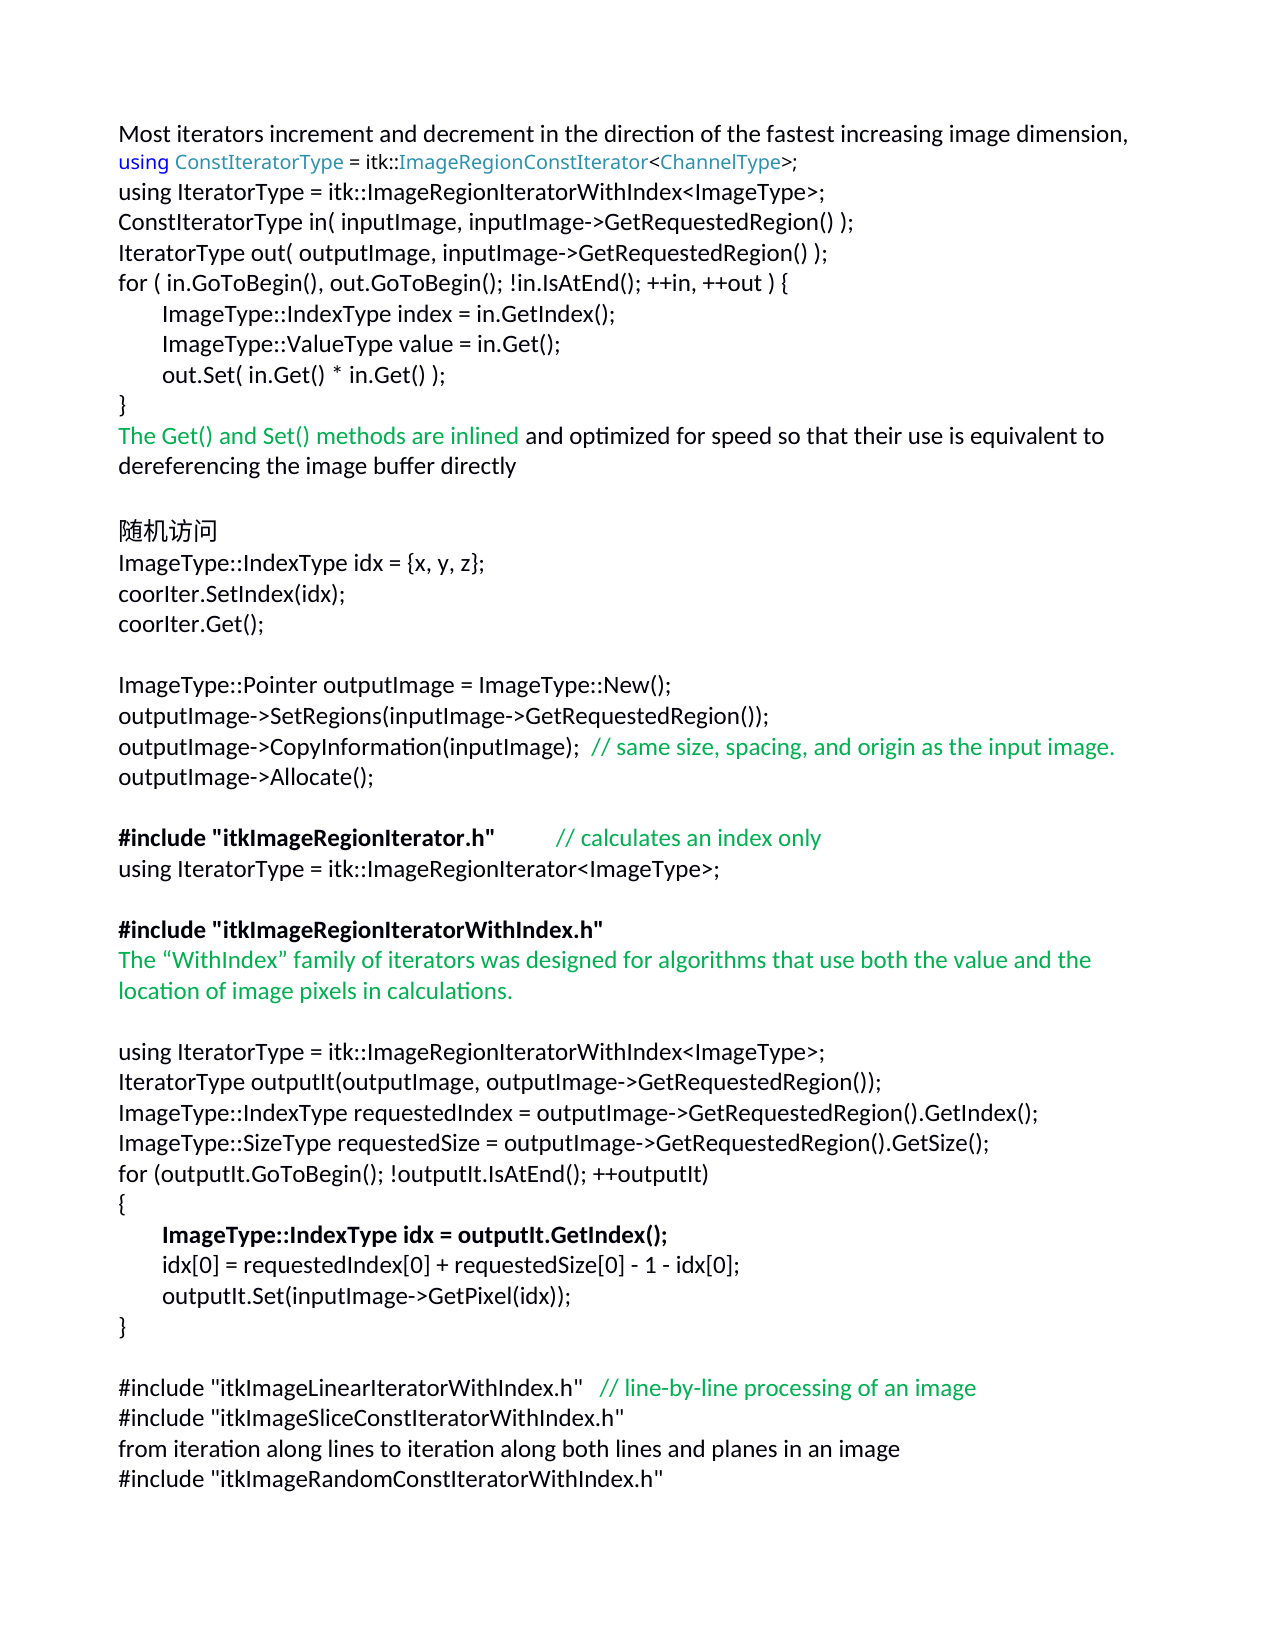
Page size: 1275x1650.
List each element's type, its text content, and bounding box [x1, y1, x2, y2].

text from iteration along lines to iteration along both lines and planes in an image [118, 1433, 1157, 1463]
text #include "itkImageRegionIteratorWithIndex.h" [118, 914, 1157, 944]
text 随机访问 [118, 511, 1157, 548]
text The Get() and Set() methods are inlined and optimized for speed so that their use is equivalent to dereferencing the image buffer directly [118, 420, 1157, 481]
text Most iterators increment and decrement in the direction of the fastest increasing image dimension, [118, 118, 1157, 149]
text ImageType::SizeType requestedSize = outputImage->GetRequestedRegion().GetSize(); [118, 1127, 1157, 1158]
text #include "itkImageSliceConstIteratorWithIndex.h" [118, 1402, 1157, 1433]
text IteratorType outputIt(outputImage, outputImage->GetRequestedRegion()); [118, 1066, 1157, 1097]
text coorIter.SetIndex(idx); [118, 578, 1157, 609]
text { [118, 1188, 1157, 1219]
text outputImage->SetRegions(inputImage->GetRequestedRegion()); [118, 700, 1157, 731]
text idx[0] = requestedIndex[0] + requestedSize[0] - 1 - idx[0]; [118, 1249, 1157, 1280]
text out.Set( in.Get() * in.Get() ); [118, 359, 1157, 389]
text for (outputIt.GoToBegin(); !outputIt.IsAtEnd(); ++outputIt) [118, 1158, 1157, 1188]
text } [118, 389, 1157, 420]
text ImageType::ValueType value = in.Get(); [118, 328, 1157, 359]
text IteratorType out( outputImage, inputImage->GetRequestedRegion() ); [118, 237, 1157, 267]
text ConstIteratorType in( inputImage, inputImage->GetRequestedRegion() ); [118, 206, 1157, 237]
text #include "itkImageRegionIterator.h" // calculates an index only [118, 822, 1157, 853]
text #include "itkImageRandomConstIteratorWithIndex.h" [118, 1463, 1157, 1494]
text coorIter.Get(); [118, 609, 1157, 639]
text ImageType::IndexType idx = outputIt.GetIndex(); [118, 1219, 1157, 1249]
text ImageType::IndexType index = in.GetIndex(); [118, 298, 1157, 328]
text using IteratorType = itk::ImageRegionIteratorWithIndex<ImageType>; [118, 176, 1157, 206]
text #include "itkImageLinearIteratorWithIndex.h" // line-by-line processing of an image [118, 1372, 1157, 1402]
text outputIt.Set(inputImage->GetPixel(idx)); [118, 1280, 1157, 1311]
text for ( in.GoToBegin(), out.GoToBegin(); !in.IsAtEnd(); ++in, ++out ) { [118, 267, 1157, 298]
text ImageType::IndexType requestedIndex = outputImage->GetRequestedRegion().GetIndex(); [118, 1097, 1157, 1127]
text using ConstIteratorType = itk::ImageRegionConstIterator<ChannelType>; [118, 149, 1157, 176]
text outputImage->CopyInformation(inputImage); // same size, spacing, and origin as the input image. [118, 731, 1157, 761]
text ImageType::IndexType idx = {x, y, z}; [118, 548, 1157, 578]
text using IteratorType = itk::ImageRegionIterator<ImageType>; [118, 853, 1157, 883]
text The “WithIndex” family of iterators was designed for algorithms that use both the value and the location of image pixels in calculations. [118, 944, 1157, 1005]
text ImageType::Pointer outputImage = ImageType::New(); [118, 670, 1157, 700]
text using IteratorType = itk::ImageRegionIteratorWithIndex<ImageType>; [118, 1036, 1157, 1066]
text outputImage->Allocate(); [118, 761, 1157, 792]
text } [118, 1311, 1157, 1341]
